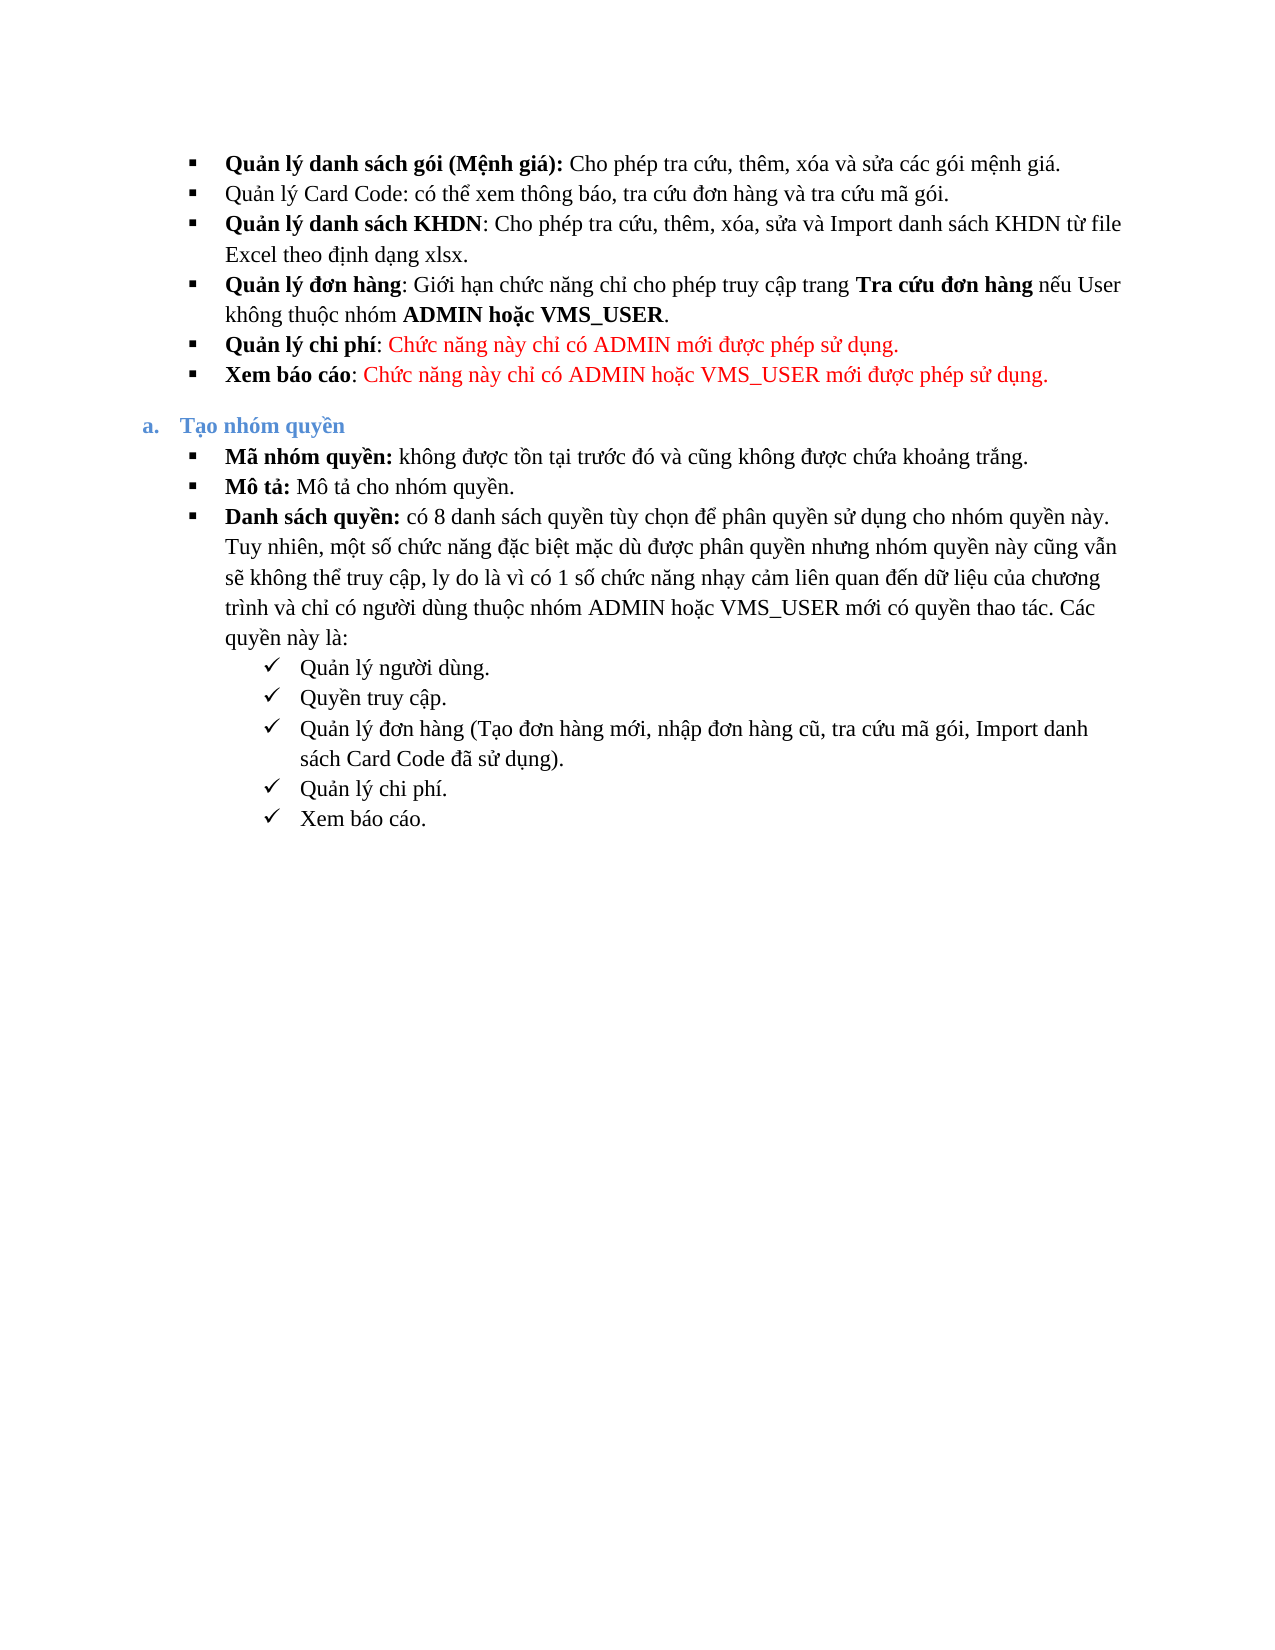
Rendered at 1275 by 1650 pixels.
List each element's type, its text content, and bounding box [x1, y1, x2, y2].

list Xem báo cáo: Chức năng này chỉ có ADMIN hoặc VMS_USER mới được phép sử dụng. [187, 361, 1125, 388]
list Quyền truy cập. [262, 684, 1125, 711]
subtitle Tạo nhóm quyền [142, 412, 1125, 439]
list Danh sách quyền: có 8 danh sách quyền tùy chọn để phân quyền sử dụng cho nhóm quyền này. Tuy nhiên, một số chức năng đặc biệt mặc dù được phân quyền nhưng nhóm quyền này cũng vẫn sẽ không thể truy cập, ly do là vì có 1 số chức năng nhạy cảm liên quan đến dữ liệu của chương trình và chỉ có người dùng thuộc nhóm ADMIN hoặc VMS_USER mới có quyền thao tác. Các quyền này là: [187, 503, 1125, 650]
list Quản lý Card Code: có thể xem thông báo, tra cứu đơn hàng và tra cứu mã gói. [187, 180, 1125, 207]
list Quản lý đơn hàng: Giới hạn chức năng chỉ cho phép truy cập trang Tra cứu đơn hàng nếu User không thuộc nhóm ADMIN hoặc VMS_USER. [187, 271, 1125, 327]
list Mã nhóm quyền: không được tồn tại trước đó và cũng không được chứa khoảng trắng. [187, 443, 1125, 469]
list Quản lý người dùng. [262, 654, 1125, 681]
list Quản lý chi phí: Chức năng này chỉ có ADMIN mới được phép sử dụng. [187, 331, 1125, 358]
list Quản lý danh sách gói (Mệnh giá): Cho phép tra cứu, thêm, xóa và sửa các gói mệnh giá. [187, 150, 1125, 176]
list Xem báo cáo. [262, 805, 1125, 832]
list Mô tả: Mô tả cho nhóm quyền. [187, 473, 1125, 499]
list Quản lý đơn hàng (Tạo đơn hàng mới, nhập đơn hàng cũ, tra cứu mã gói, Import danh sách Card Code đã sử dụng). [262, 714, 1125, 771]
list Quản lý chi phí. [262, 775, 1125, 801]
list Quản lý danh sách KHDN: Cho phép tra cứu, thêm, xóa, sửa và Import danh sách KHDN từ file Excel theo định dạng xlsx. [187, 210, 1125, 267]
